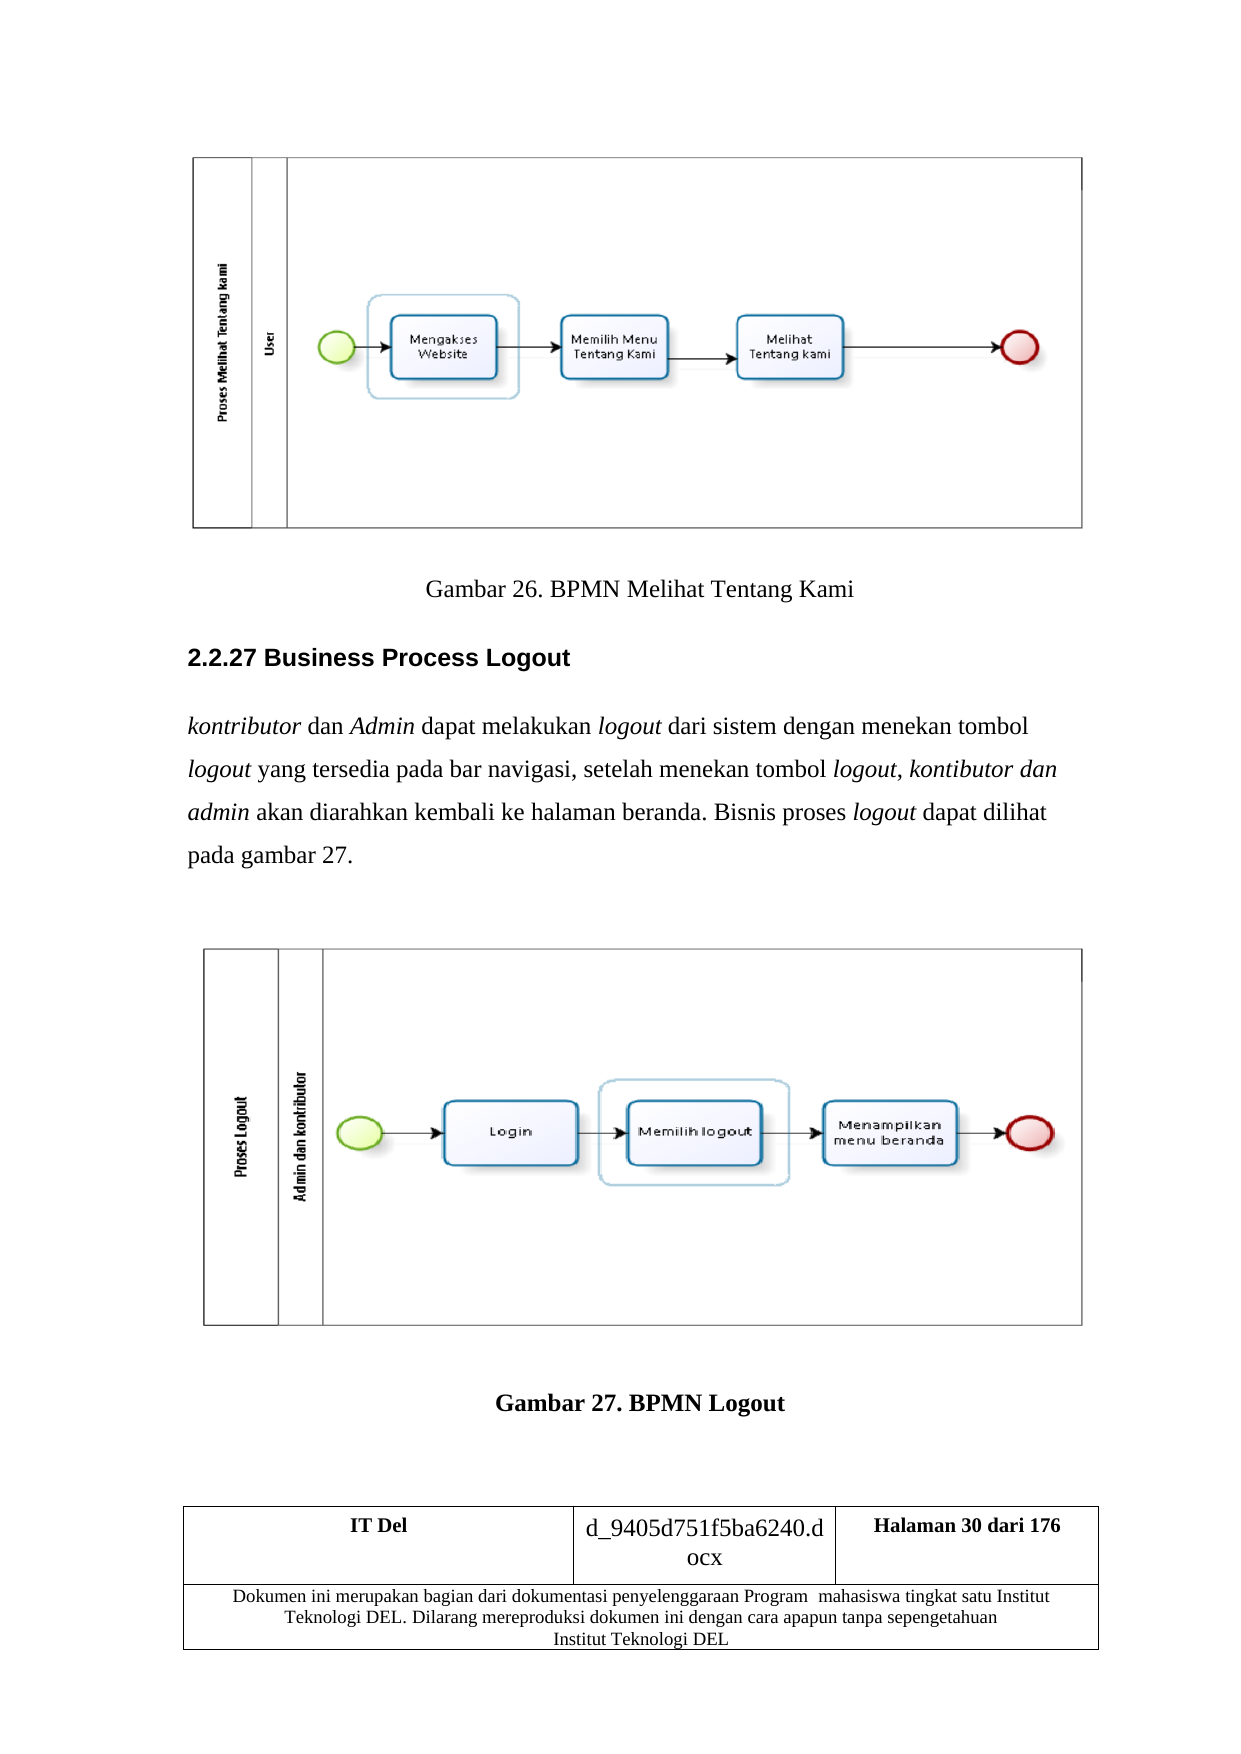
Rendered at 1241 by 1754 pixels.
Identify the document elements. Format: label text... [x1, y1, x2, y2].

picture [187, 147, 1093, 536]
picture [187, 937, 1093, 1331]
text Gambar 26. BPMN Melihat Tentang Kami [187, 574, 1092, 603]
text 2.2.27 Business Process Logout [187, 643, 1092, 671]
text kontributor dan Admin dapat melakukan logout dari sistem dengan menekan tombol logout yang tersedia pada bar navigasi, setelah menekan tombol logout, kontibutor dan admin akan diarahkan kembali ke halaman beranda. Bisnis proses logout dapat dilihat pada gambar 27. [187, 711, 1092, 869]
text Gambar 27. BPMN Logout [187, 1388, 1092, 1417]
